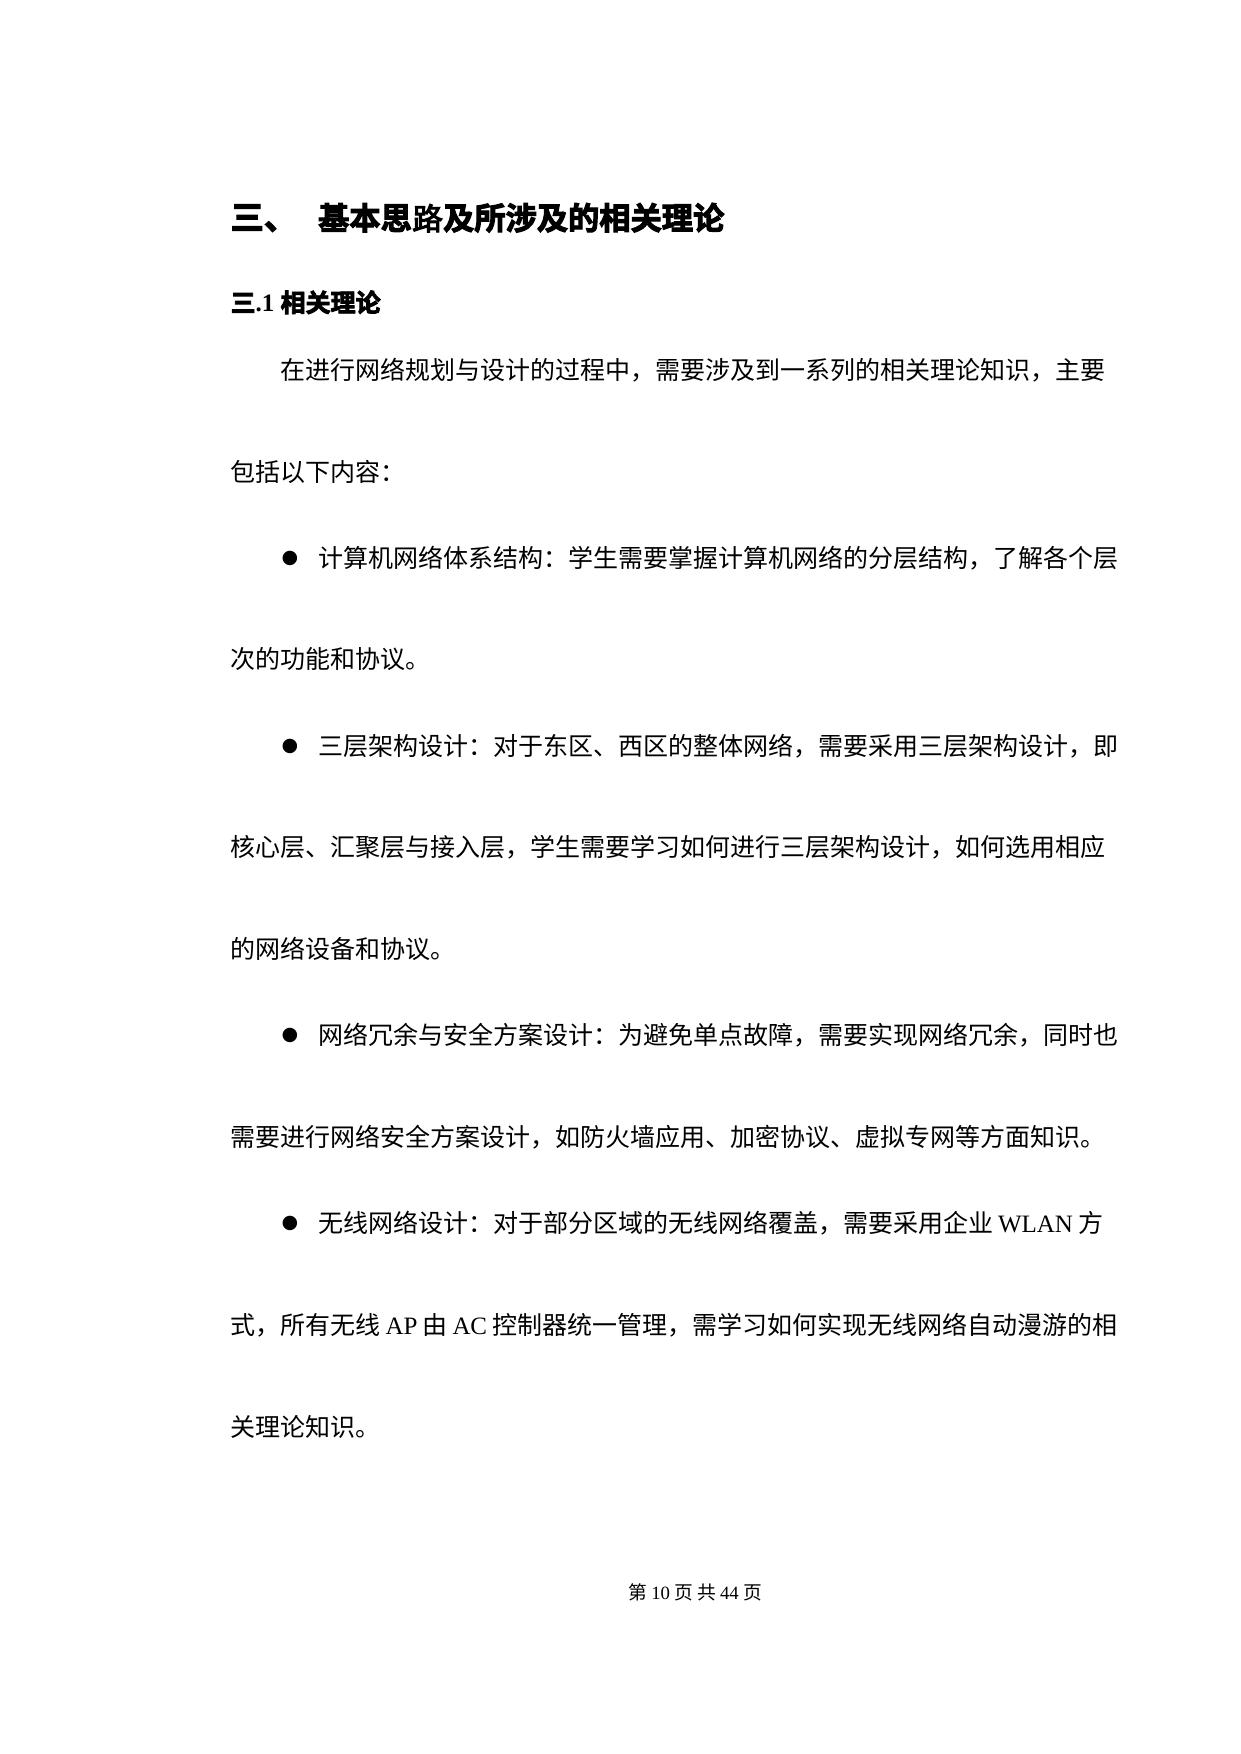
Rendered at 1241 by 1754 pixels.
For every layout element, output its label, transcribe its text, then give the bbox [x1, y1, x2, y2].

text 在进行网络规划与设计的过程中，需要涉及到一系列的相关理论知识，主要包括以下内容： [230, 334, 1122, 504]
list 计算机网络体系结构：学生需要掌握计算机网络的分层结构，了解各个层次的功能和协议。 [230, 522, 1122, 692]
list 三层架构设计：对于东区、西区的整体网络，需要采用三层架构设计，即核心层、汇聚层与接入层，学生需要学习如何进行三层架构设计，如何选用相应的网络设备和协议。 [230, 710, 1122, 982]
subtitle 相关理论 [230, 285, 1122, 319]
subtitle 基本思路及所涉及的相关理论 [230, 181, 1122, 249]
list 无线网络设计：对于部分区域的无线网络覆盖，需要采用企业WLAN方式，所有无线AP由AC控制器统一管理，需学习如何实现无线网络自动漫游的相关理论知识。 [230, 1188, 1122, 1459]
list 网络冗余与安全方案设计：为避免单点故障，需要实现网络冗余，同时也需要进行网络安全方案设计，如防火墙应用、加密协议、虚拟专网等方面知识。 [230, 1000, 1122, 1170]
